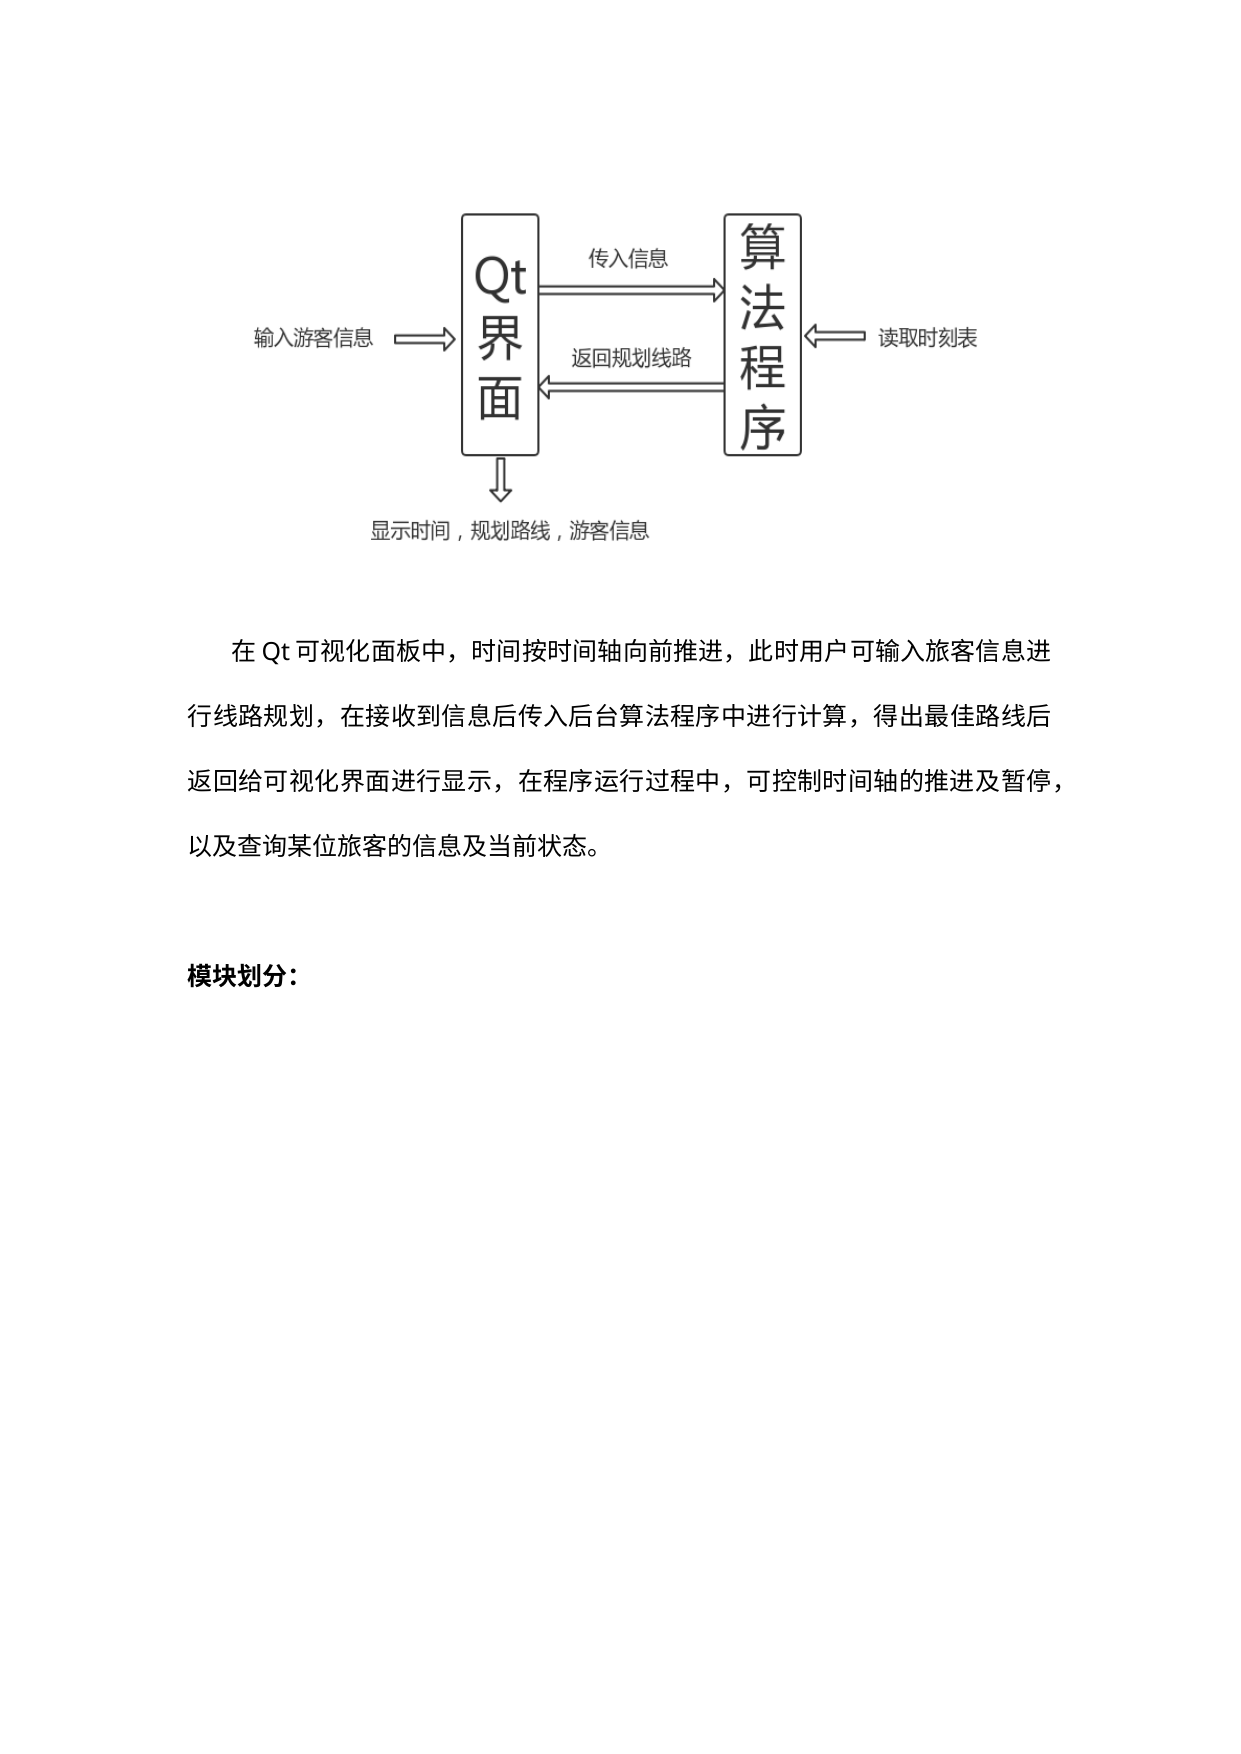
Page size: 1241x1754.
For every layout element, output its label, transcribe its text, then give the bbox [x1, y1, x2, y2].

picture [187, 162, 1053, 609]
text 模块划分： [187, 942, 1053, 1007]
text 在Qt可视化面板中，时间按时间轴向前推进，此时用户可输入旅客信息进行线路规划，在接收到信息后传入后台算法程序中进行计算，得出最佳路线后返回给可视化界面进行显示，在程序运行过程中，可控制时间轴的推进及暂停，以及查询某位旅客的信息及当前状态。 [187, 617, 1053, 877]
